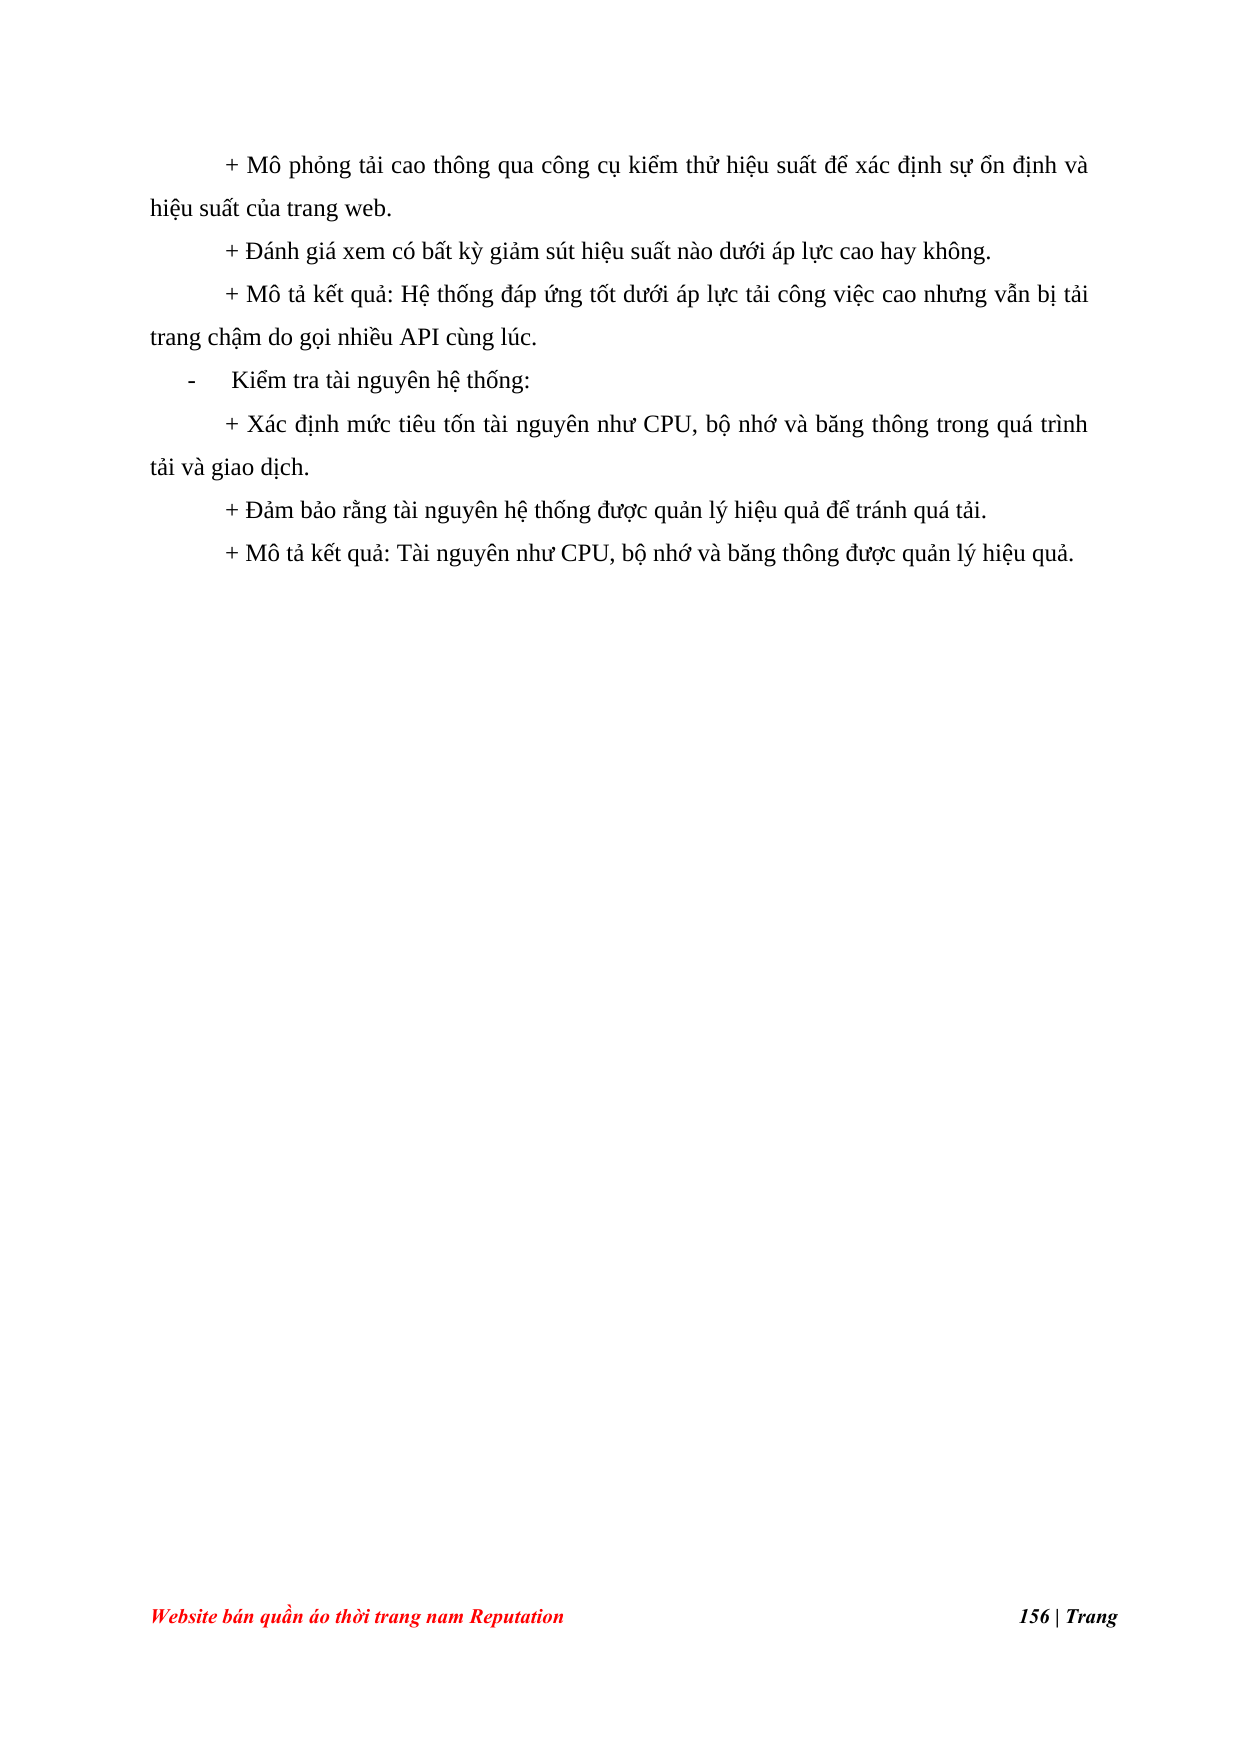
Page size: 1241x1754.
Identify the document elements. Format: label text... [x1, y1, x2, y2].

text + Đảm bảo rằng tài nguyên hệ thống được quản lý hiệu quả để tránh quá tải. [150, 495, 1090, 524]
text + Mô phỏng tải cao thông qua công cụ kiểm thử hiệu suất để xác định sự ổn định và hiệu suất của trang web. [150, 150, 1090, 222]
text + Mô tả kết quả: Tài nguyên như CPU, bộ nhớ và băng thông được quản lý hiệu quả. [150, 538, 1090, 567]
text + Đánh giá xem có bất kỳ giảm sút hiệu suất nào dưới áp lực cao hay không. [150, 236, 1090, 265]
list Kiểm tra tài nguyên hệ thống: [187, 366, 1090, 394]
text + Mô tả kết quả: Hệ thống đáp ứng tốt dưới áp lực tải công việc cao nhưng vẫn bị tải trang chậm do gọi nhiều API cùng lúc. [150, 279, 1090, 351]
text + Xác định mức tiêu tốn tài nguyên như CPU, bộ nhớ và băng thông trong quá trình tải và giao dịch. [150, 409, 1090, 481]
